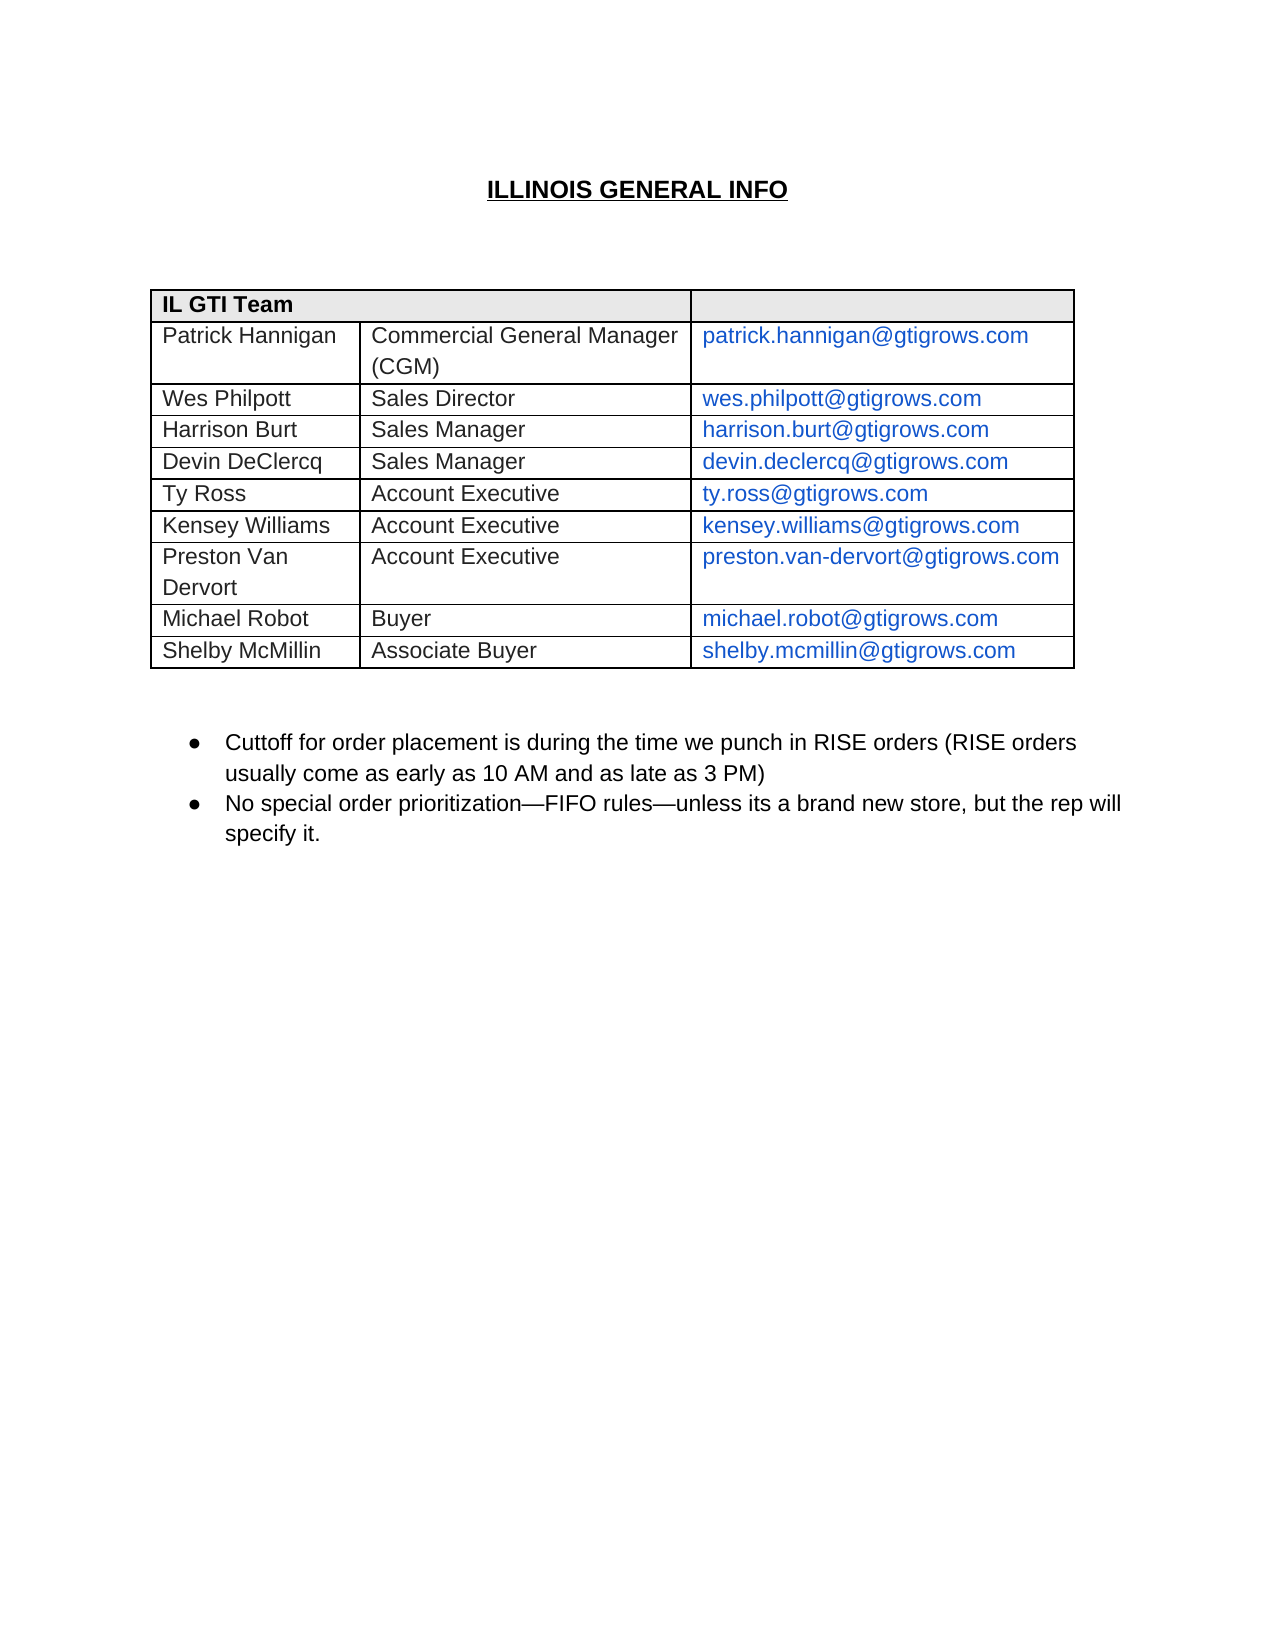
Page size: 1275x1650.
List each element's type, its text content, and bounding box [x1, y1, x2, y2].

table_cell Buyer [361, 605, 690, 636]
table_header IL GTI Team [152, 291, 690, 321]
table_cell Account Executive [361, 543, 690, 604]
table_header [692, 291, 1073, 321]
table_cell Sales Director [361, 385, 690, 415]
table_cell devin.declercq@gtigrows.com [692, 448, 1073, 478]
list No special order prioritization—FIFO rules—unless its a brand new store, but the rep will specify it. [187, 790, 1125, 846]
table_cell michael.robot@gtigrows.com [692, 605, 1073, 636]
table_cell shelby.mcmillin@gtigrows.com [692, 637, 1073, 667]
table_cell Preston Van Dervort [152, 543, 359, 604]
table_cell Commercial General Manager (CGM) [361, 323, 690, 383]
table_cell Wes Philpott [152, 385, 359, 415]
table_cell Shelby McMillin [152, 637, 359, 667]
table_cell patrick.hannigan@gtigrows.com [692, 323, 1073, 383]
table_cell kensey.williams@gtigrows.com [692, 512, 1073, 542]
table_cell Kensey Williams [152, 512, 359, 542]
table_cell Sales Manager [361, 416, 690, 446]
table_cell wes.philpott@gtigrows.com [692, 385, 1073, 415]
table_cell Account Executive [361, 512, 690, 542]
table_cell Patrick Hannigan [152, 323, 359, 383]
table_cell Account Executive [361, 480, 690, 510]
table_cell preston.van-dervort@gtigrows.com [692, 543, 1073, 604]
text ILLINOIS GENERAL INFO [150, 175, 1125, 204]
table_cell Devin DeClercq [152, 448, 359, 478]
table_cell Michael Robot [152, 605, 359, 636]
table_cell ty.ross@gtigrows.com [692, 480, 1073, 510]
table_cell Ty Ross [152, 480, 359, 510]
table_cell Harrison Burt [152, 416, 359, 446]
table_cell Sales Manager [361, 448, 690, 478]
table_cell Associate Buyer [361, 637, 690, 667]
list Cuttoff for order placement is during the time we punch in RISE orders (RISE orders usually come as early as 10 AM and as late as 3 PM) [187, 729, 1125, 786]
table_cell harrison.burt@gtigrows.com [692, 416, 1073, 446]
